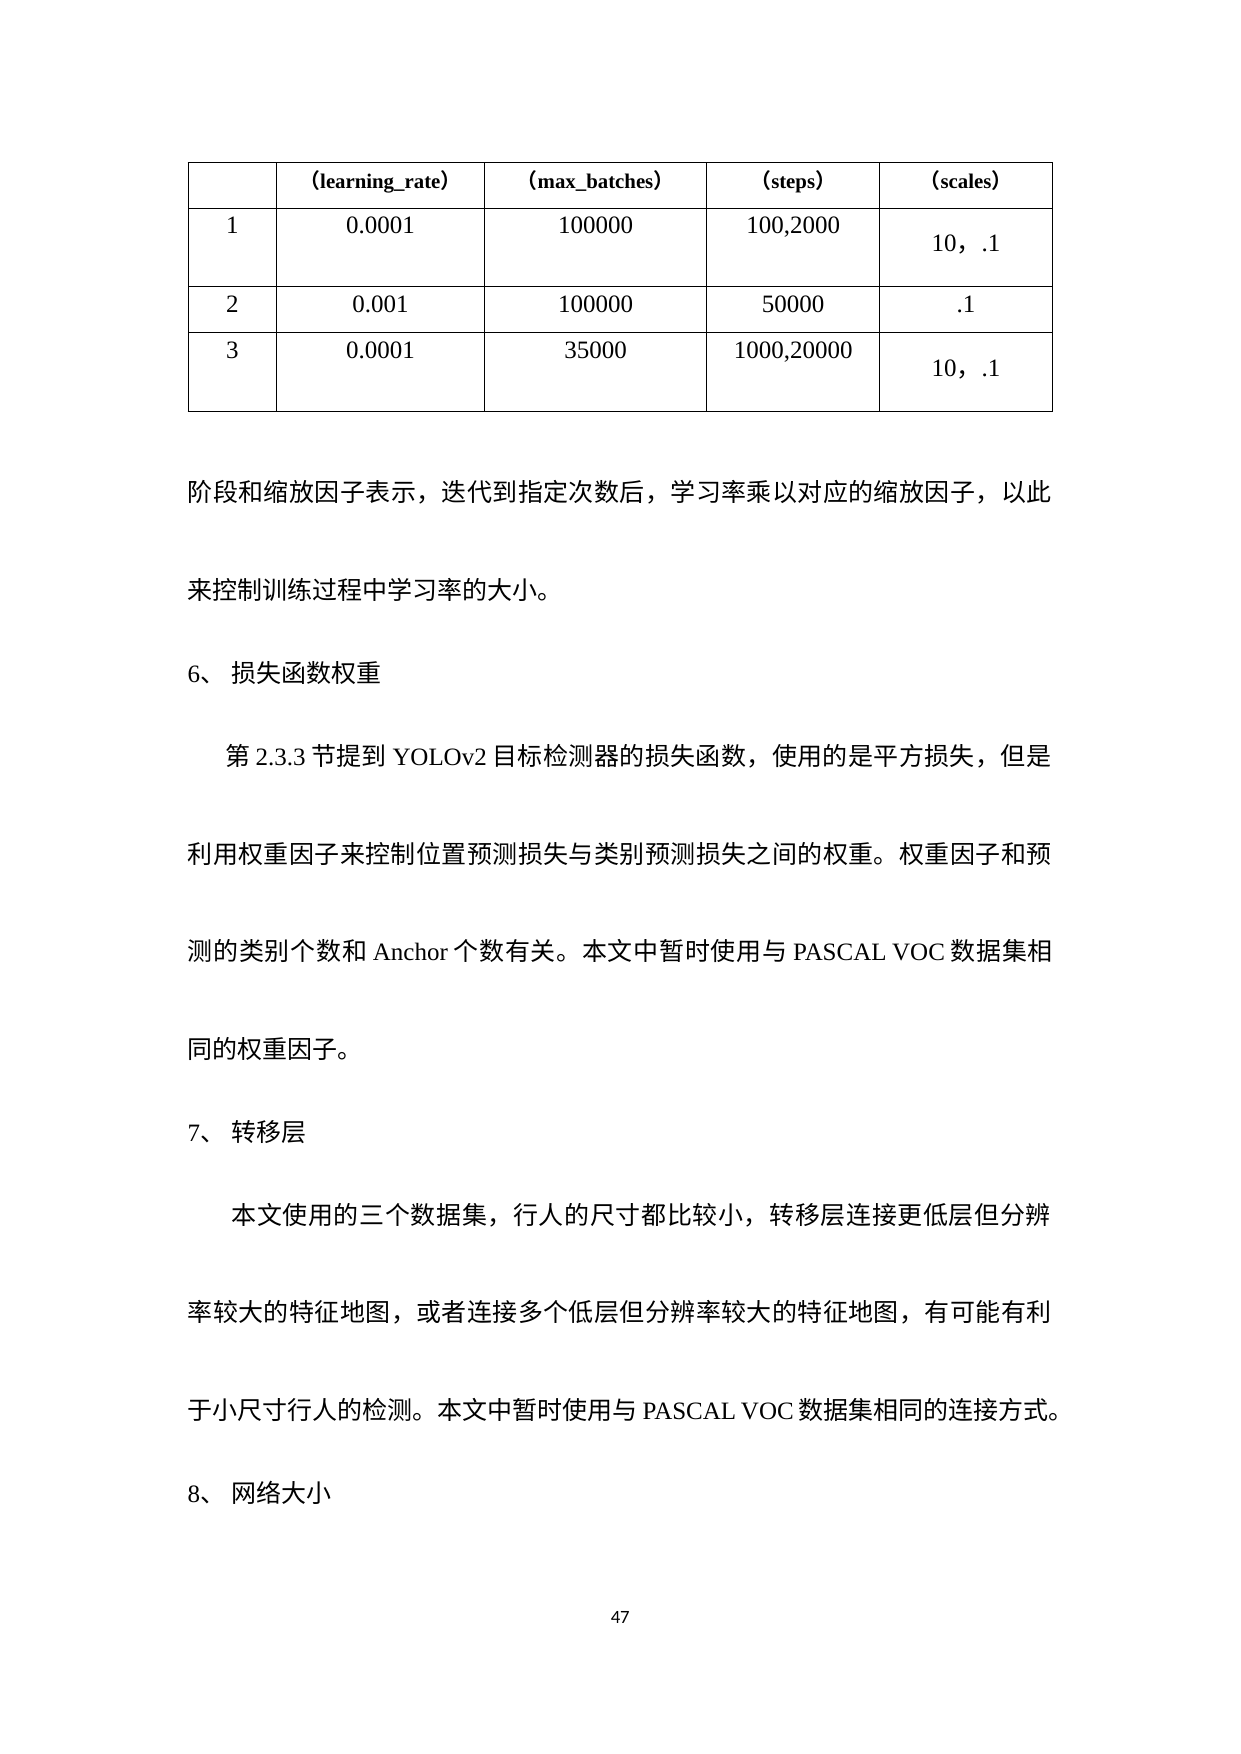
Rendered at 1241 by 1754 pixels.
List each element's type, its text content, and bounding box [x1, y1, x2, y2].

table_cell 0.0001 [277, 333, 484, 411]
table_header 序号 [189, 163, 276, 207]
list 损失函数权重 [187, 639, 1053, 704]
table_cell 100000 [485, 209, 706, 286]
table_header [277, 163, 484, 207]
table_cell 0.0001 [277, 209, 484, 286]
table_cell 100000 [485, 287, 706, 332]
table_header 阶段 （steps） [707, 163, 879, 207]
text 第2.3.3节提到YOLOv2目标检测器的损失函数，使用的是平方损失，但是利用权重因子来控制位置预测损失与类别预测损失之间的权重。权重因子和预测的类别个数和Anchor个数有关。本文中暂时使用与PASCAL VOC数据集相同的权重因子。 [187, 722, 1053, 1080]
table_cell .1 [880, 287, 1052, 332]
table_cell 100,2000 [707, 209, 879, 286]
table_cell 35000 [485, 333, 706, 411]
table_cell 10，.1 [880, 209, 1052, 286]
table_cell 3 [189, 333, 276, 411]
table_cell 50000 [707, 287, 879, 332]
list 网络大小 [187, 1459, 1053, 1524]
table_cell 0.001 [277, 287, 484, 332]
text 阶段和缩放因子表示，迭代到指定次数后，学习率乘以对应的缩放因子，以此来控制训练过程中学习率的大小。 [187, 458, 1053, 621]
table_cell 1 [189, 209, 276, 286]
table_cell 2 [189, 287, 276, 332]
table_cell 10，.1 [880, 333, 1052, 411]
list 转移层 [187, 1098, 1053, 1163]
table_cell 1000,20000 [707, 333, 879, 411]
table_header 最大迭代次数（max_batches） [485, 163, 706, 207]
table_header 缩放因子（scales） [880, 163, 1052, 207]
text 本文使用的三个数据集，行人的尺寸都比较小，转移层连接更低层但分辨率较大的特征地图，或者连接多个低层但分辨率较大的特征地图，有可能有利于小尺寸行人的检测。本文中暂时使用与PASCAL VOC数据集相同的连接方式。 [187, 1181, 1053, 1441]
